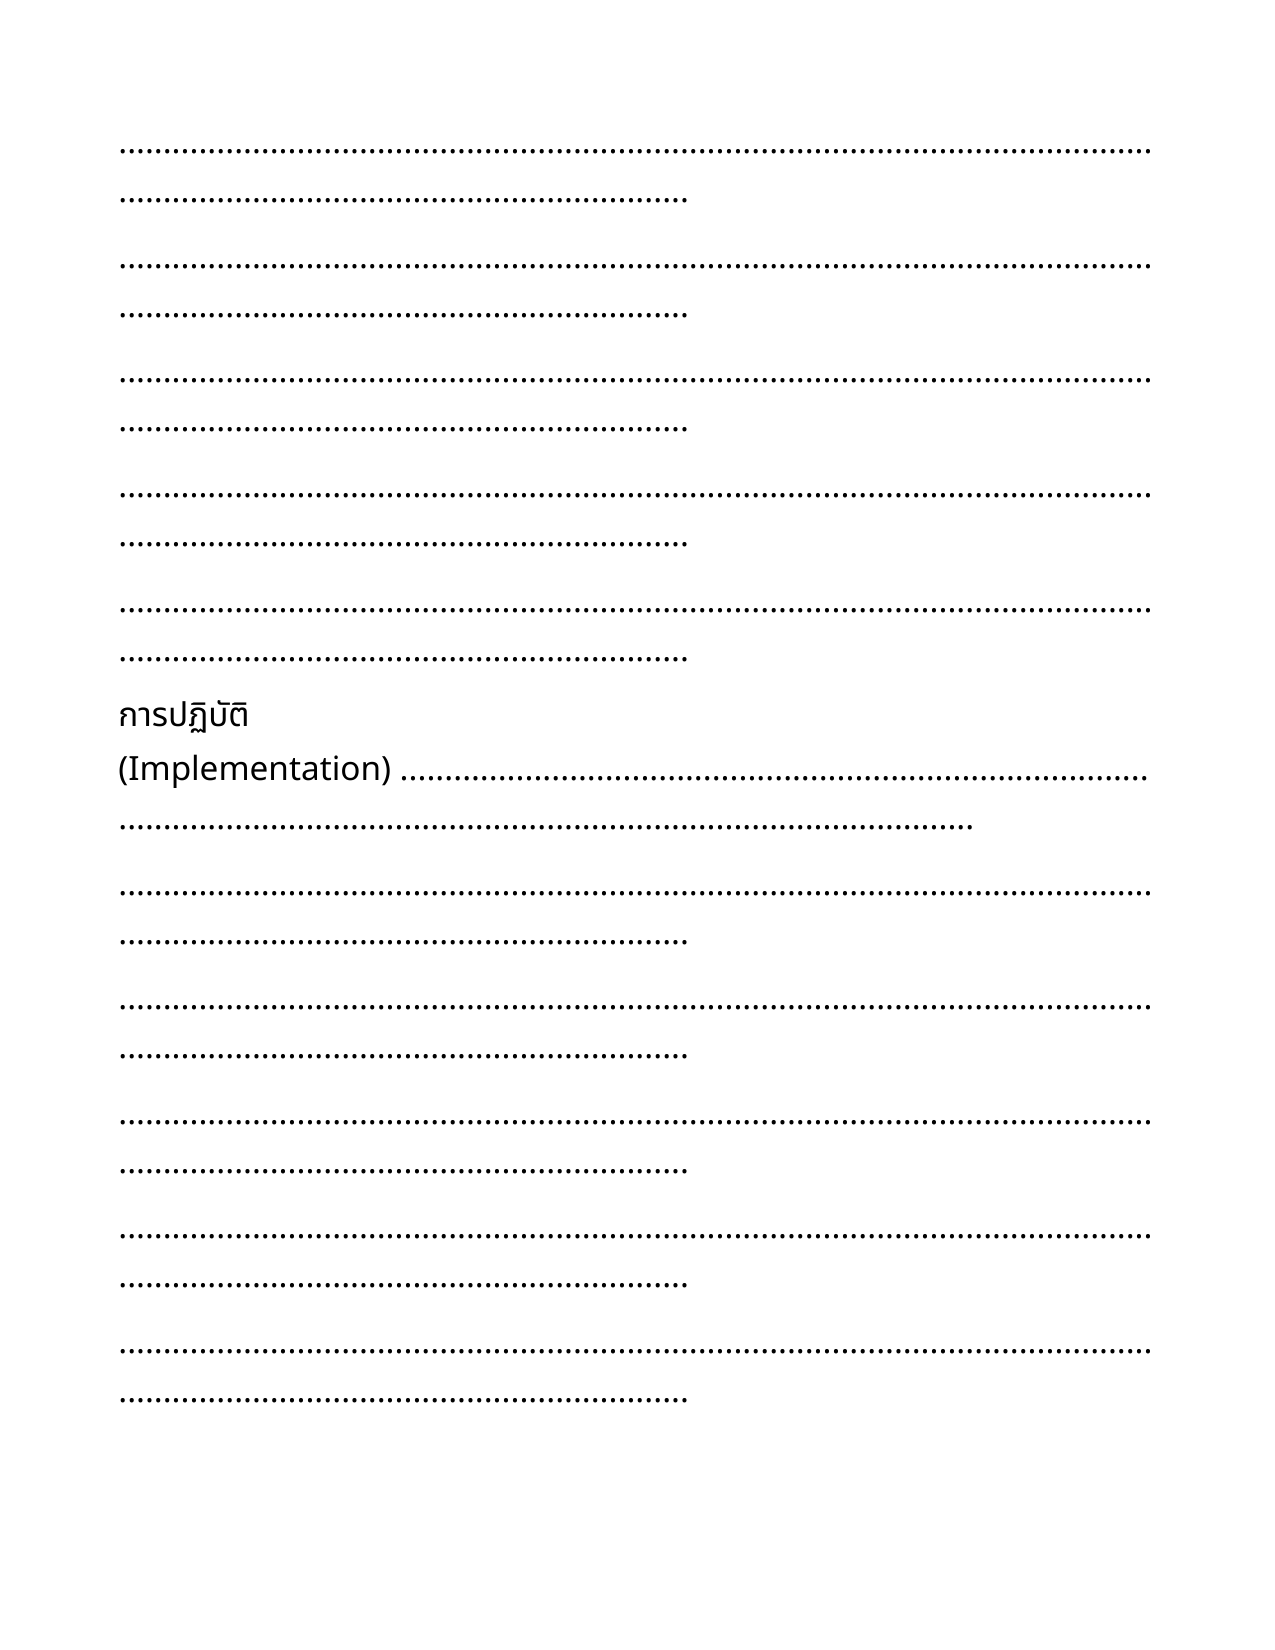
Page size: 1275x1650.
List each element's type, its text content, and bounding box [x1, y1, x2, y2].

text การปฏิบัติ (Implementation) .................................................................................................................................................................................... [118, 691, 1157, 839]
